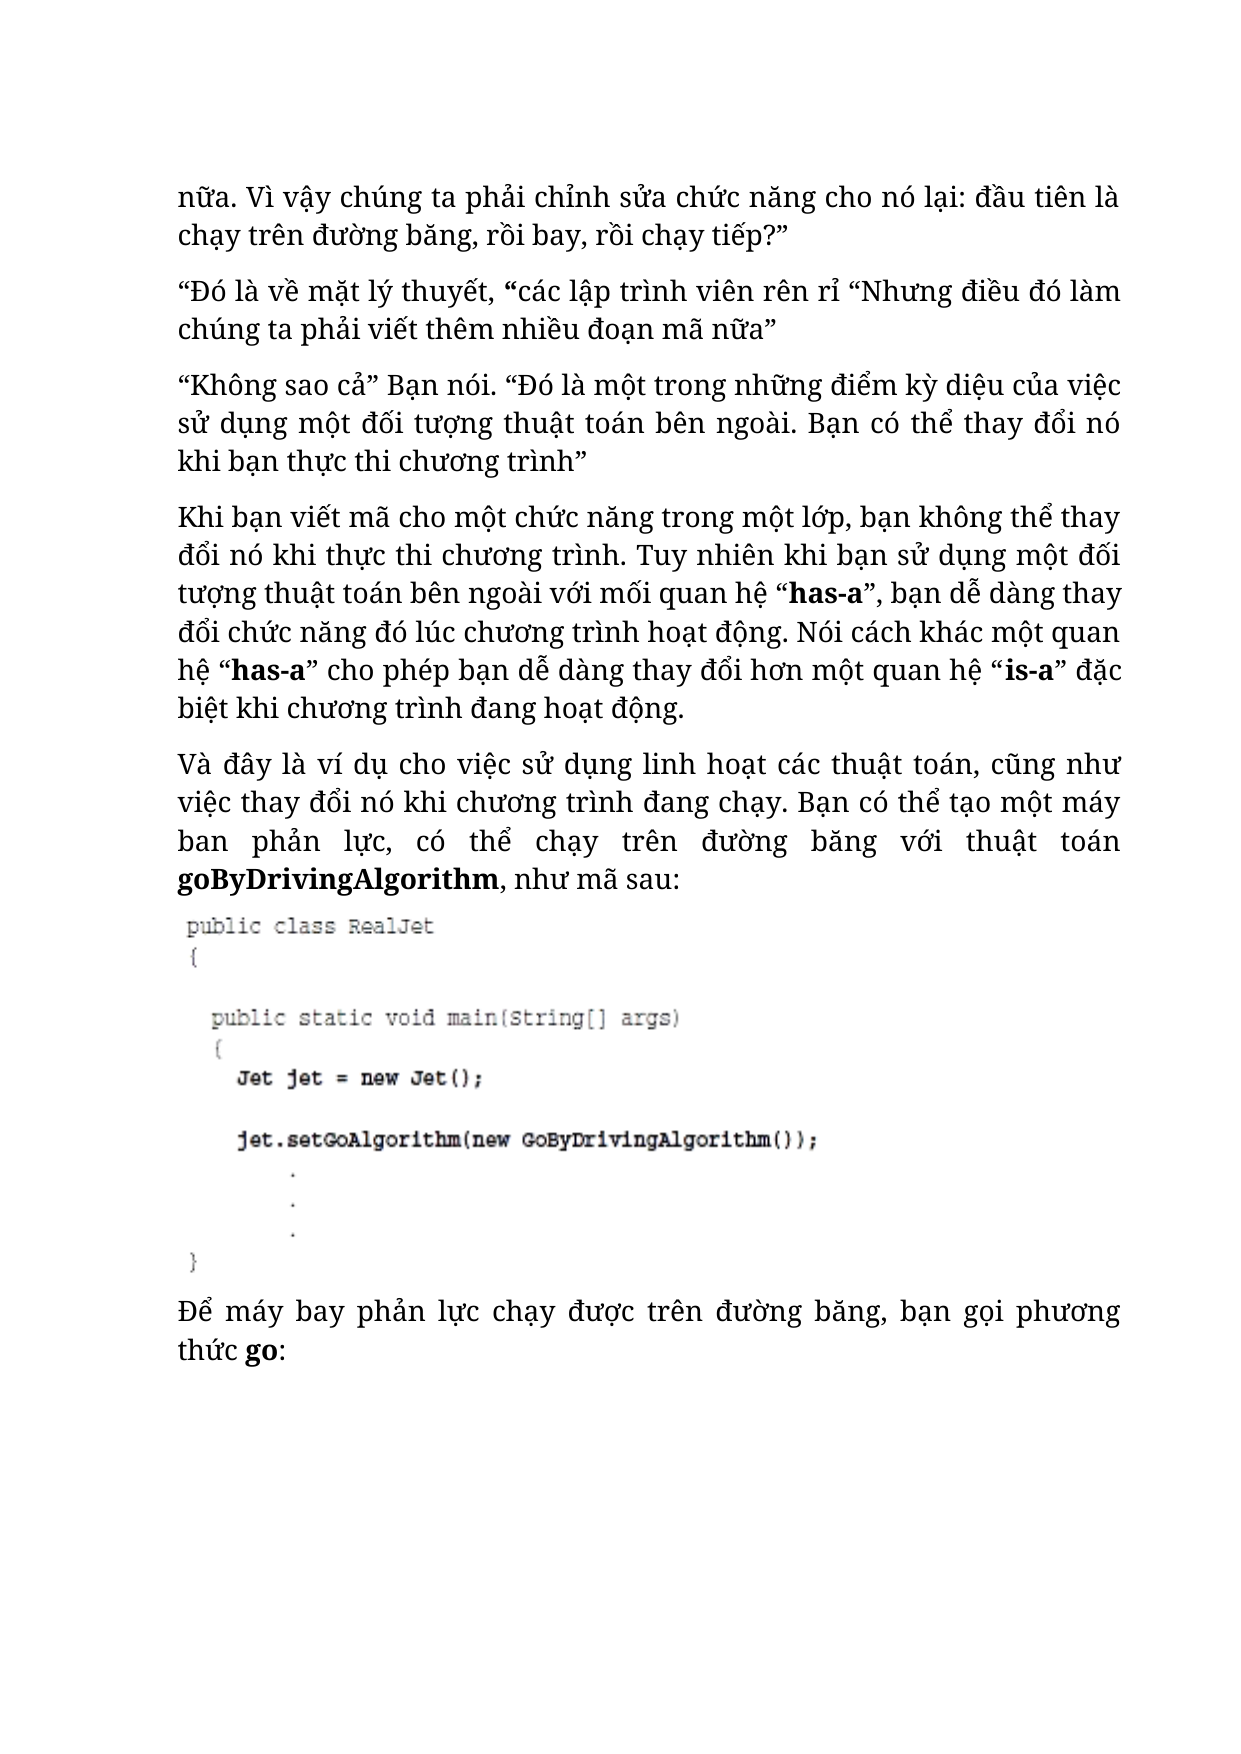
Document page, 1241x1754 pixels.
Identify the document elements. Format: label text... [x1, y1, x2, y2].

picture [177, 914, 955, 1275]
text “Đó là về mặt lý thuyết, “các lập trình viên rên rỉ “Nhưng điều đó làm chúng ta phải viết thêm nhiều đoạn mã nữa” [177, 271, 1122, 348]
text Khi bạn viết mã cho một chức năng trong một lớp, bạn không thể thay đổi nó khi thực thi chương trình. Tuy nhiên khi bạn sử dụng một đối tượng thuật toán bên ngoài với mối quan hệ “has-a”, bạn dễ dàng thay đổi chức năng đó lúc chương trình hoạt động. Nói cách khác một quan hệ “has-a” cho phép bạn dễ dàng thay đổi hơn một quan hệ “is-a” đặc biệt khi chương trình đang hoạt động. [177, 497, 1122, 727]
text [177, 177, 1122, 254]
text “Không sao cả” Bạn nói. “Đó là một trong những điểm kỳ diệu của việc sử dụng một đối tượng thuật toán bên ngoài. Bạn có thể thay đổi nó khi bạn thực thi chương trình” [177, 365, 1122, 480]
text Để máy bay phản lực chạy được trên đường băng, bạn gọi phương thức go: [177, 1291, 1122, 1368]
text Và đây là ví dụ cho việc sử dụng linh hoạt các thuật toán, cũng như việc thay đổi nó khi chương trình đang chạy. Bạn có thể tạo một máy ban phản lực, có thể chạy trên đường băng với thuật toán goByDrivingAlgorithm, như mã sau: [177, 744, 1122, 898]
